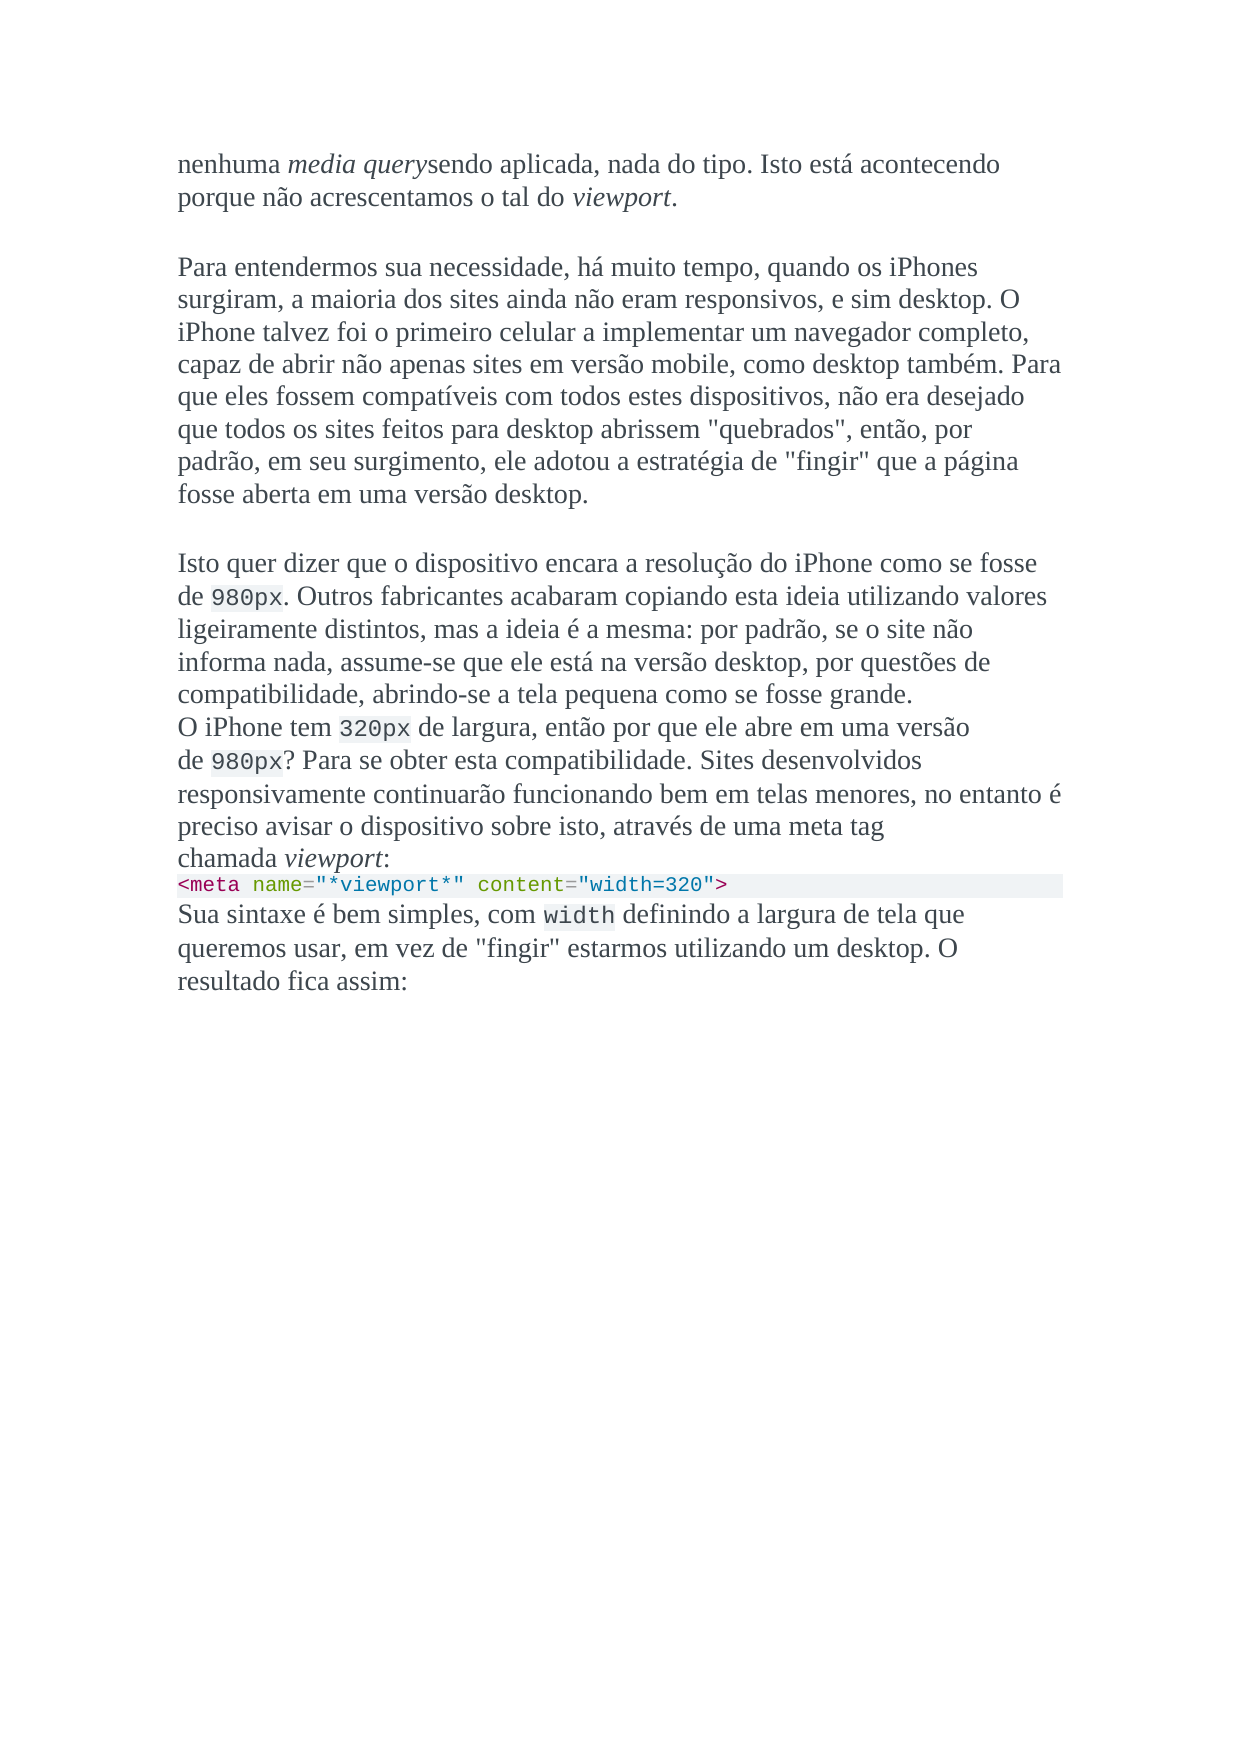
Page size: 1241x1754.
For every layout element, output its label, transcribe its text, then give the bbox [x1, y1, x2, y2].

text O iPhone tem 320px de largura, então por que ele abre em uma versão de 980px? Para se obter esta compatibilidade. Sites desenvolvidos responsivamente continuarão funcionando bem em telas menores, no entanto é preciso avisar o dispositivo sobre isto, através de uma meta tag chamada viewport: [177, 710, 1063, 874]
text Sua sintaxe é bem simples, com width definindo a largura de tela que queremos usar, em vez de "fingir" estarmos utilizando um desktop. O resultado fica assim: [177, 898, 1063, 996]
text Para entendermos sua necessidade, há muito tempo, quando os iPhones surgiram, a maioria dos sites ainda não eram responsivos, e sim desktop. O iPhone talvez foi o primeiro celular a implementar um navegador completo, capaz de abrir não apenas sites em versão mobile, como desktop também. Para que eles fossem compatíveis com todos estes dispositivos, não era desejado que todos os sites feitos para desktop abrissem "quebrados", então, por padrão, em seu surgimento, ele adotou a estratégia de "fingir" que a página fosse aberta em uma versão desktop. [177, 250, 1063, 509]
text <meta name="*viewport*" content="width=320"> [177, 874, 1063, 898]
text Isto quer dizer que o dispositivo encara a resolução do iPhone como se fosse de 980px. Outros fabricantes acabaram copiando esta ideia utilizando valores ligeiramente distintos, mas a ideia é a mesma: por padrão, se o site não informa nada, assume-se que ele está na versão desktop, por questões de compatibilidade, abrindo-se a tela pequena como se fosse grande. [177, 547, 1063, 710]
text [177, 148, 1063, 212]
